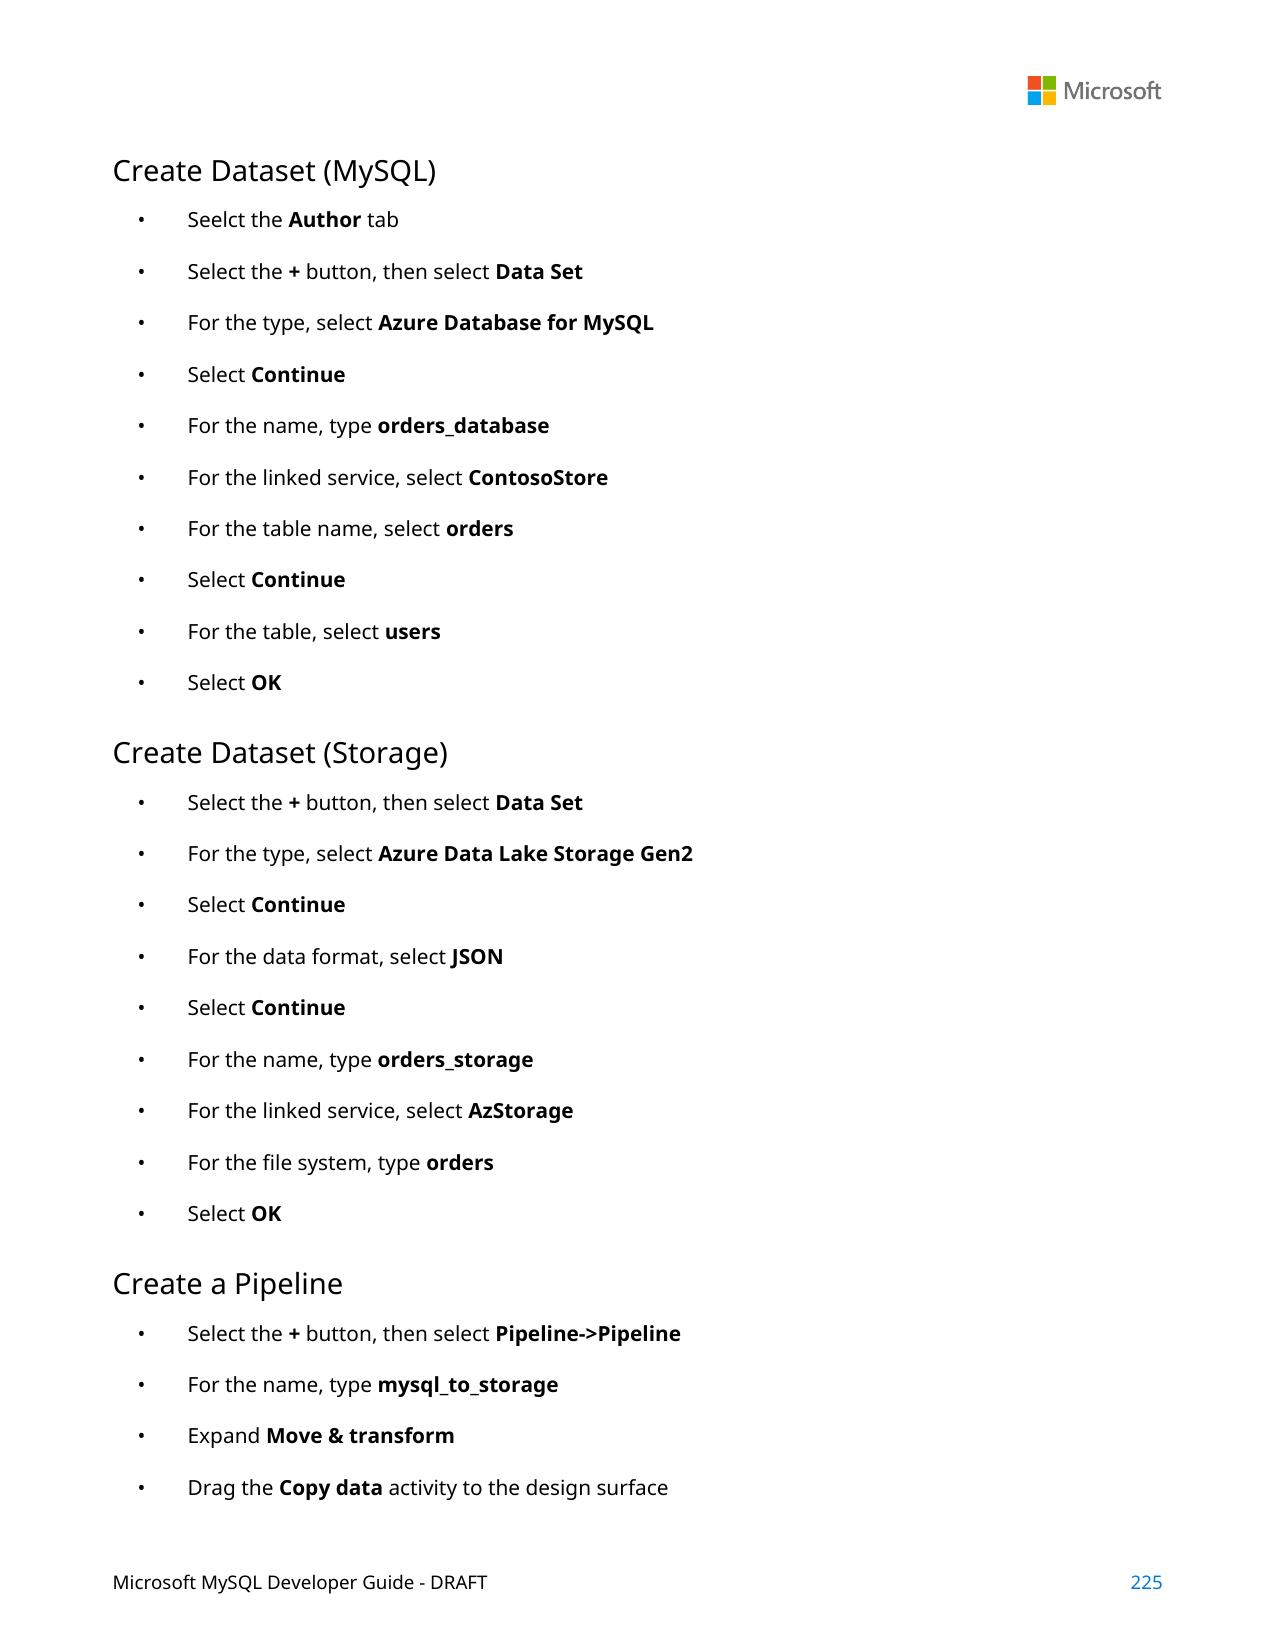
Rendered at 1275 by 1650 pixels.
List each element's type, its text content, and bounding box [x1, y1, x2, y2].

list For the type, select Azure Database for MySQL [137, 308, 1162, 337]
list Select Continue [137, 360, 1162, 388]
list Select the + button, then select Pipeline->Pipeline [137, 1319, 1162, 1347]
list For the linked service, select AzStorage [137, 1096, 1162, 1125]
list For the name, type orders_storage [137, 1045, 1162, 1073]
subtitle Create Dataset (MySQL) [112, 150, 1162, 190]
list For the linked service, select ContosoStore [137, 463, 1162, 491]
list For the table, select users [137, 617, 1162, 645]
list Select OK [137, 1199, 1162, 1228]
list For the table name, select orders [137, 514, 1162, 542]
list For the data format, select JSON [137, 942, 1162, 971]
list Expand Move & transform [137, 1422, 1162, 1450]
list For the name, type mysql_to_storage [137, 1370, 1162, 1398]
picture [1026, 75, 1163, 107]
list For the name, type orders_database [137, 411, 1162, 439]
list Select Continue [137, 891, 1162, 919]
list Select OK [137, 668, 1162, 697]
list Seelct the Author tab [137, 205, 1162, 234]
subtitle Create Dataset (Storage) [112, 732, 1162, 772]
list Select the + button, then select Data Set [137, 788, 1162, 816]
list Drag the Copy data activity to the design surface [137, 1473, 1162, 1501]
list Select Continue [137, 993, 1162, 1022]
list Select Continue [137, 566, 1162, 594]
list For the file system, type orders [137, 1148, 1162, 1176]
subtitle Create a Pipeline [112, 1263, 1162, 1303]
list For the type, select Azure Data Lake Storage Gen2 [137, 839, 1162, 868]
list Select the + button, then select Data Set [137, 257, 1162, 285]
